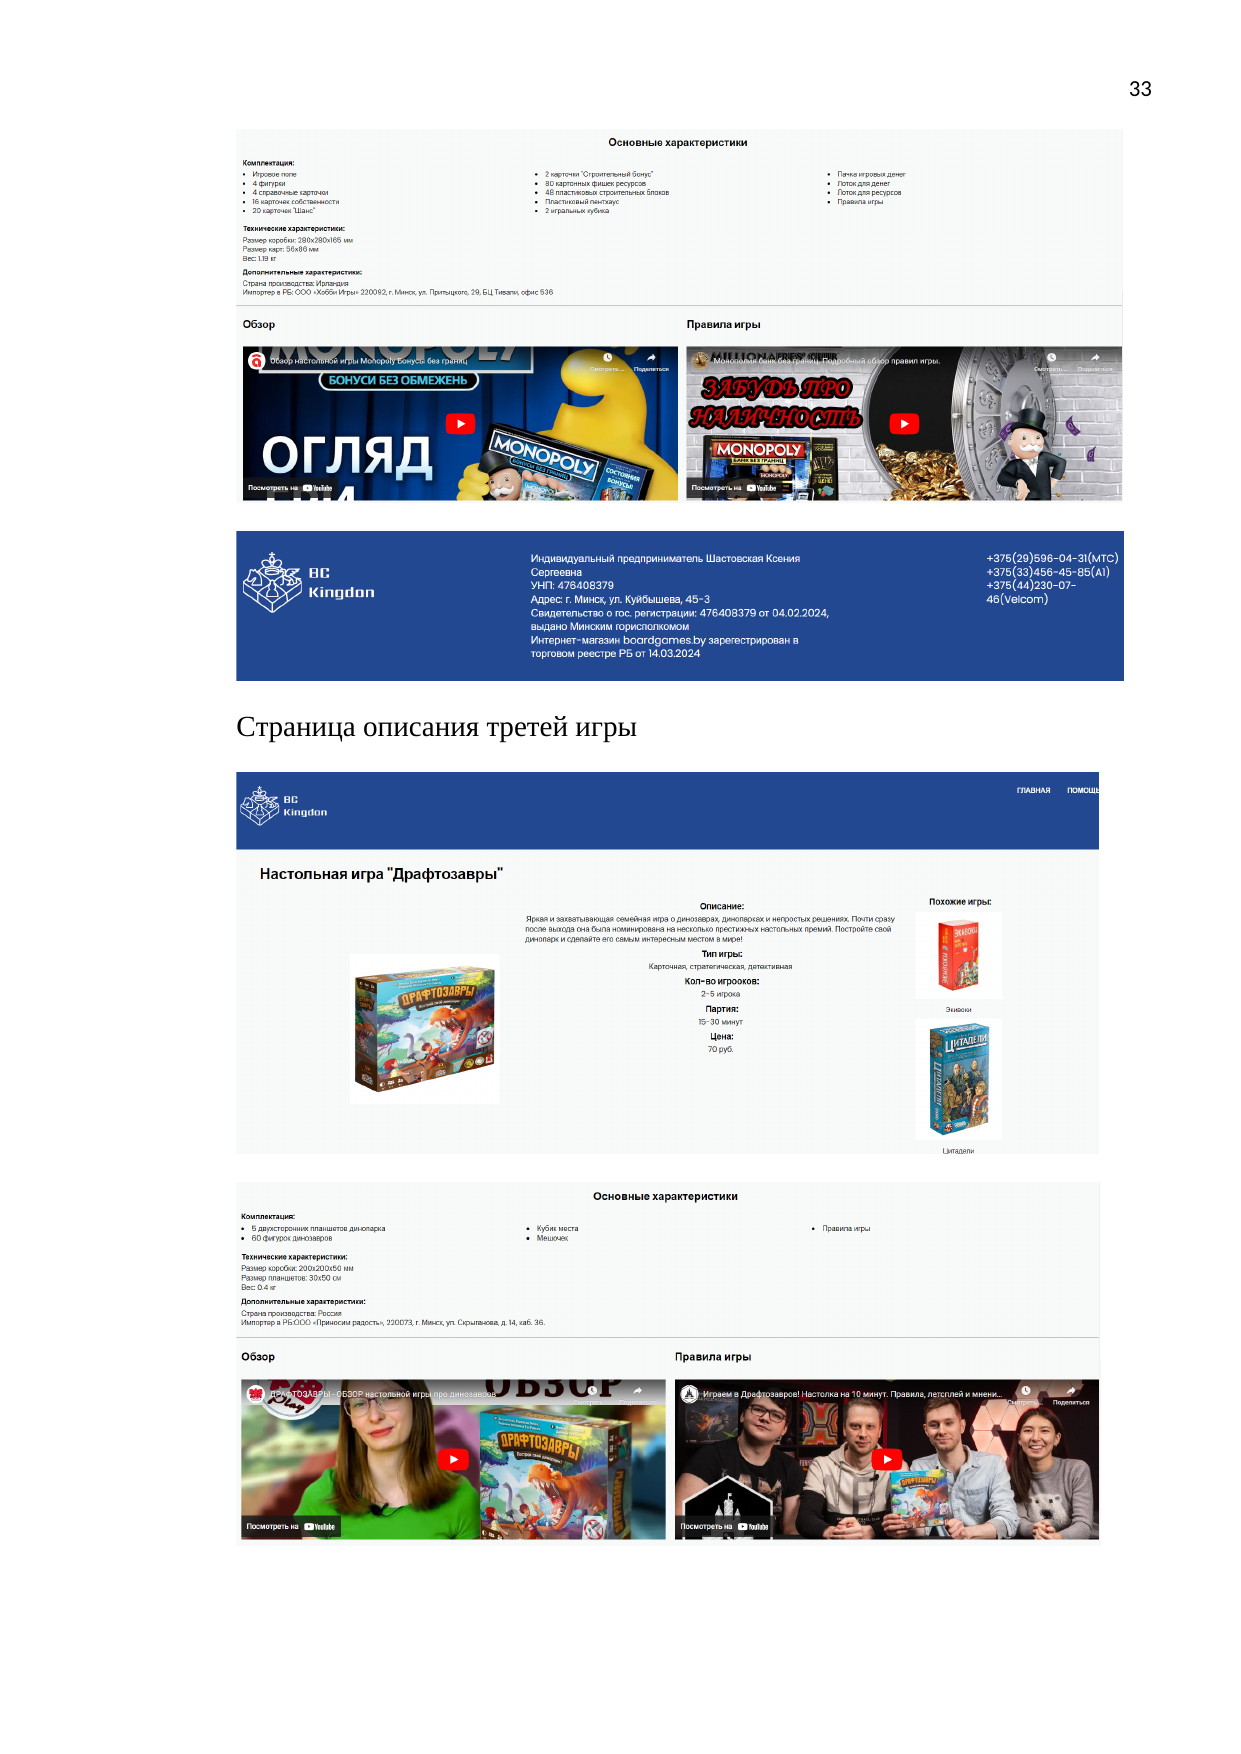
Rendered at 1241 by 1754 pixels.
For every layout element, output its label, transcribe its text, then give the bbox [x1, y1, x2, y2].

picture [236, 531, 1124, 681]
picture [236, 129, 1123, 503]
text Страница описания третей игры [177, 709, 1152, 743]
picture [236, 1182, 1100, 1546]
picture [236, 772, 1099, 1154]
